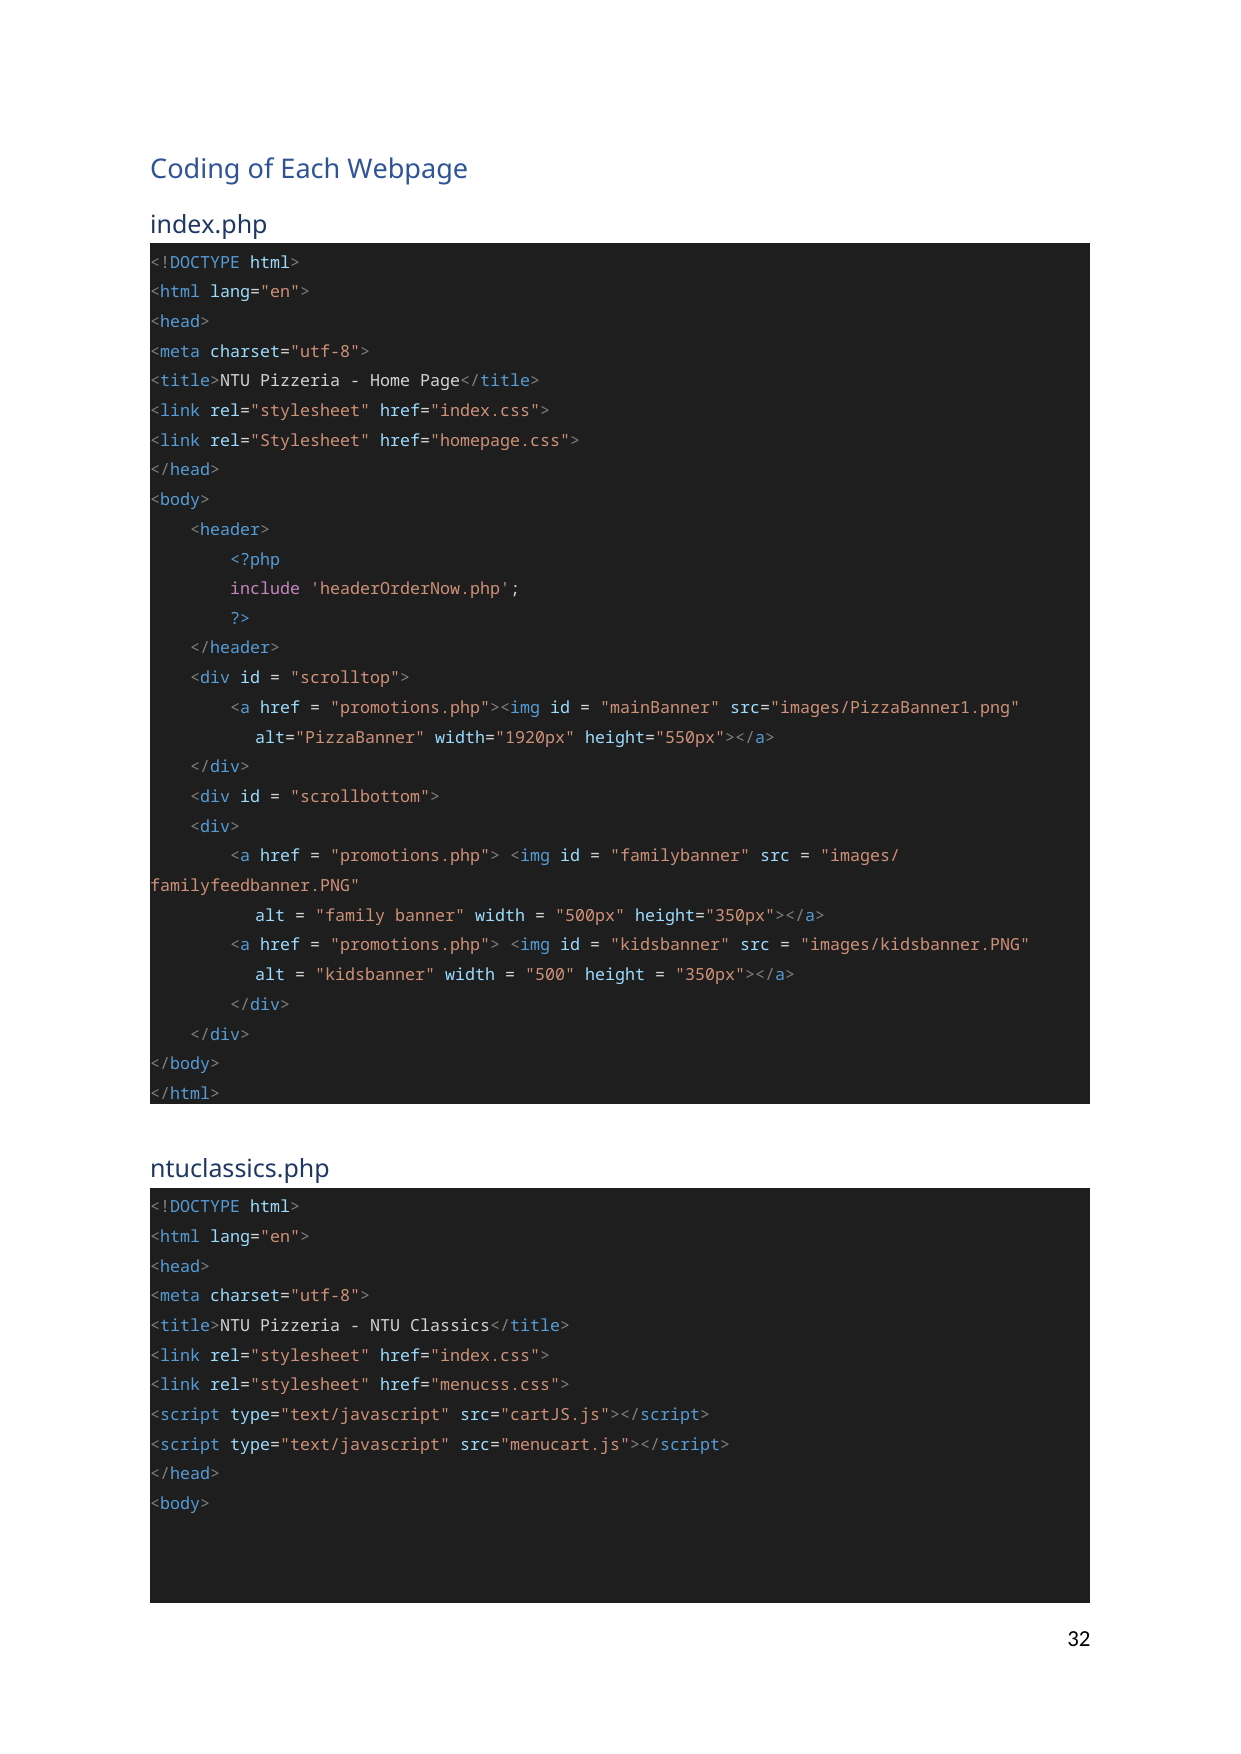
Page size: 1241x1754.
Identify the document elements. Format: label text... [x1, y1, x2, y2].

text <html lang="en"> [150, 1217, 1090, 1247]
text <body> [150, 1485, 1090, 1514]
text <link rel="stylesheet" href="index.css"> [150, 392, 1090, 421]
text <a href = "promotions.php"> <img id = "familybanner" src = "images/familyfeedbanner.PNG" [150, 837, 1090, 896]
text <div id = "scrolltop"> [150, 659, 1090, 688]
text <header> [150, 510, 1090, 540]
text include 'headerOrderNow.php'; [150, 570, 1090, 599]
text <title>NTU Pizzeria - NTU Classics</title> [150, 1307, 1090, 1336]
text Coding of Each Webpage [150, 150, 1090, 187]
text ?> [150, 599, 1090, 629]
text <script type="text/javascript" src="menucart.js"></script> [150, 1425, 1090, 1455]
text <title>NTU Pizzeria - Home Page</title> [150, 362, 1090, 392]
text </div> [150, 985, 1090, 1015]
text <?php [150, 540, 1090, 570]
text <!DOCTYPE html> [150, 243, 1090, 273]
text alt = "kidsbanner" width = "500" height = "350px"></a> [150, 956, 1090, 985]
text </div> [150, 748, 1090, 778]
text <link rel="stylesheet" href="index.css"> [150, 1336, 1090, 1366]
text <body> [150, 481, 1090, 510]
text </body> [150, 1045, 1090, 1074]
text <html lang="en"> [150, 273, 1090, 303]
text </html> [150, 1074, 1090, 1104]
text <link rel="stylesheet" href="menucss.css"> [150, 1366, 1090, 1396]
text <!DOCTYPE html> [150, 1188, 1090, 1217]
subtitle index.php [150, 206, 1090, 241]
subtitle ntuclassics.php [150, 1151, 1090, 1185]
text <a href = "promotions.php"> <img id = "kidsbanner" src = "images/kidsbanner.PNG" [150, 926, 1090, 956]
text <script type="text/javascript" src="cartJS.js"></script> [150, 1396, 1090, 1425]
text <div> [150, 807, 1090, 837]
text <a href = "promotions.php"><img id = "mainBanner" src="images/PizzaBanner1.png" [150, 688, 1090, 718]
text <div id = "scrollbottom"> [150, 778, 1090, 807]
text <head> [150, 303, 1090, 332]
text alt="PizzaBanner" width="1920px" height="550px"></a> [150, 718, 1090, 748]
text </head> [150, 1455, 1090, 1485]
text </head> [150, 451, 1090, 481]
text <meta charset="utf-8"> [150, 332, 1090, 362]
text <link rel="Stylesheet" href="homepage.css"> [150, 421, 1090, 451]
text alt = "family banner" width = "500px" height="350px"></a> [150, 896, 1090, 926]
text </header> [150, 629, 1090, 659]
text <head> [150, 1247, 1090, 1277]
text </div> [150, 1015, 1090, 1045]
text <meta charset="utf-8"> [150, 1277, 1090, 1307]
